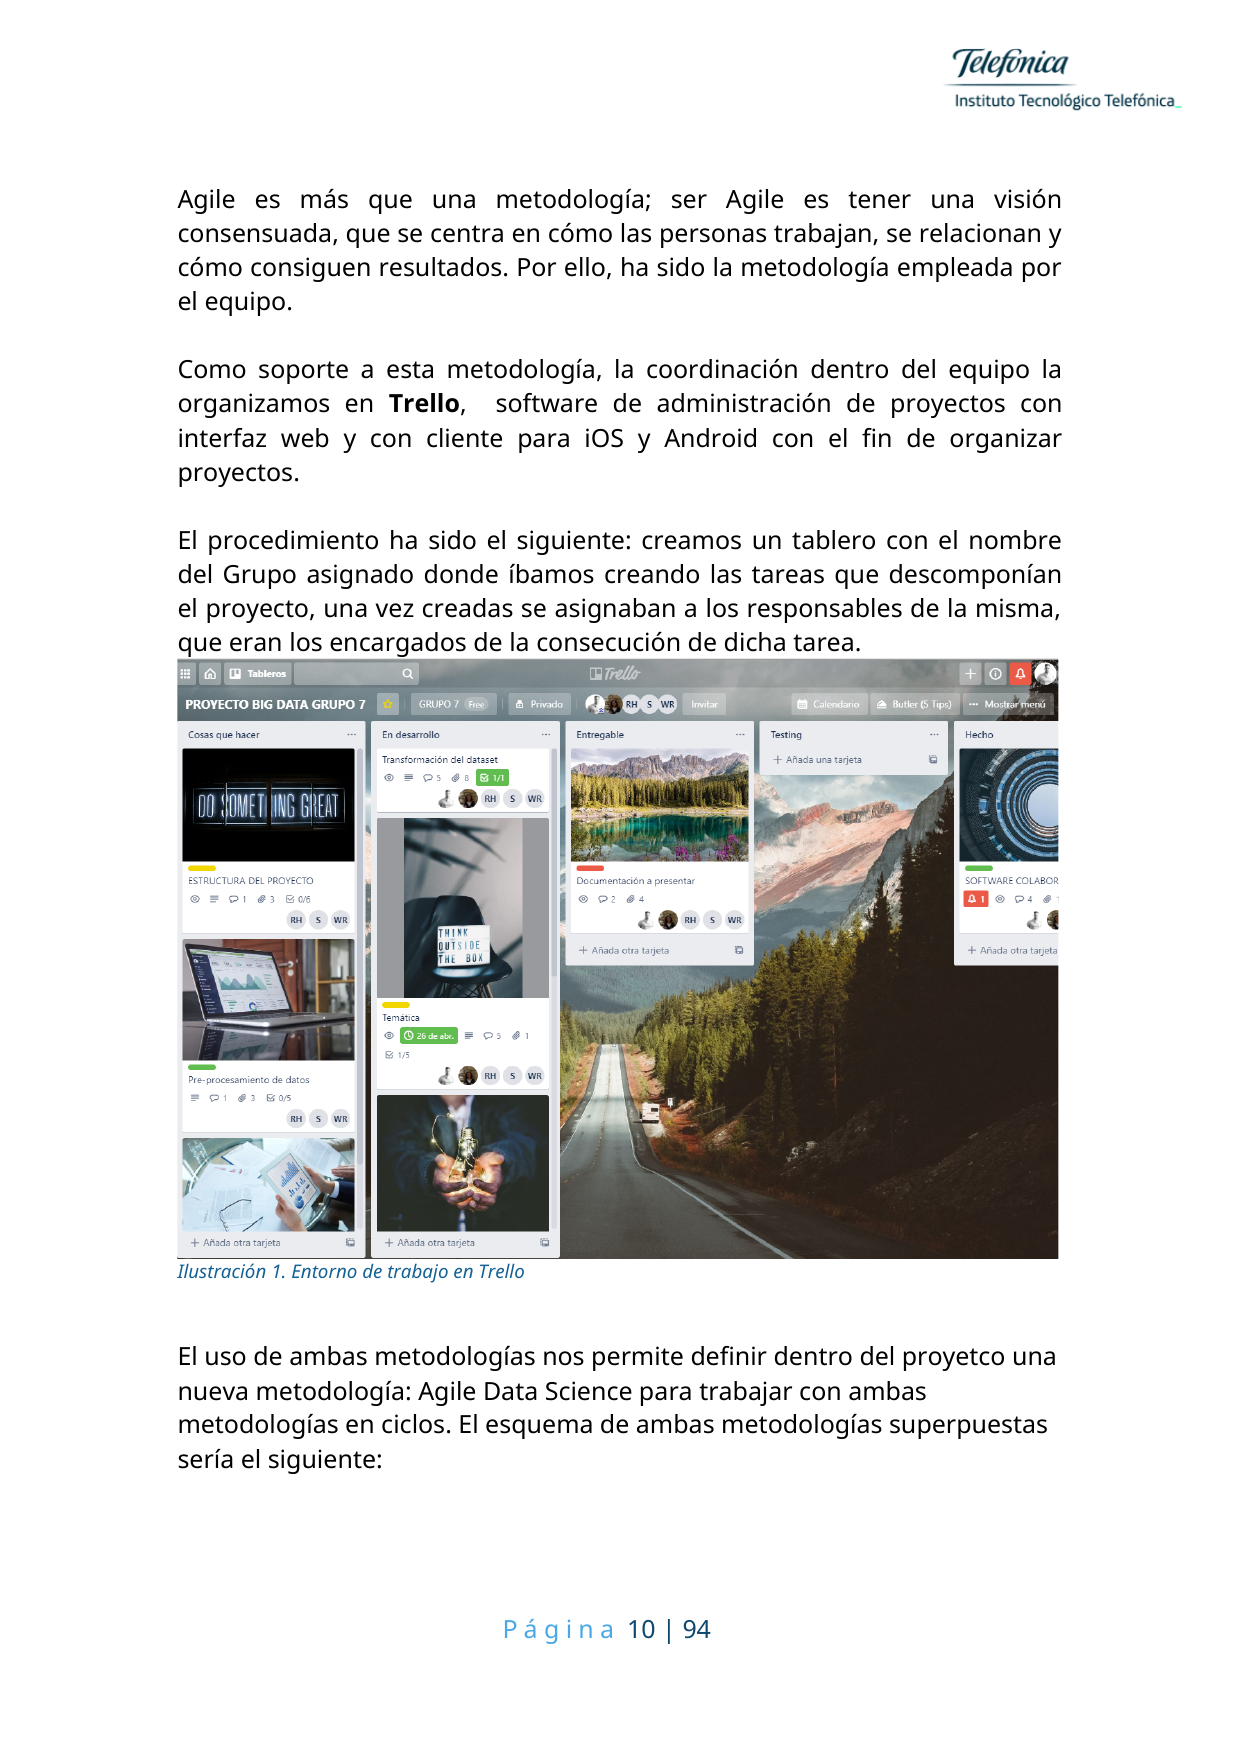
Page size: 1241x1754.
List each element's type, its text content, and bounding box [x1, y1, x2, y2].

text El uso de ambas metodologías nos permite definir dentro del proyetco una nueva metodología: Agile Data Science para trabajar con ambas metodologías en ciclos. El esquema de ambas metodologías superpuestas sería el siguiente: [177, 1339, 1063, 1475]
picture [892, 21, 1215, 128]
text El procedimiento ha sido el siguiente: creamos un tablero con el nombre del Grupo asignado donde íbamos creando las tareas que descomponían el proyecto, una vez creadas se asignaban a los responsables de la misma, que eran los encargados de la consecución de dicha tarea. [177, 522, 1063, 659]
text Como soporte a esta metodología, la coordinación dentro del equipo la organizamos en Trello, software de administración de proyectos con interfaz web y con cliente para iOS y Android con el fin de organizar proyectos​. [177, 352, 1063, 488]
picture [177, 658, 1059, 1259]
text Agile es más que una metodología; ser Agile es tener una visión consensuada, que se centra en cómo las personas trabajan, se relacionan y cómo consiguen resultados. Por ello, ha sido la metodología empleada por el equipo. [177, 182, 1063, 318]
